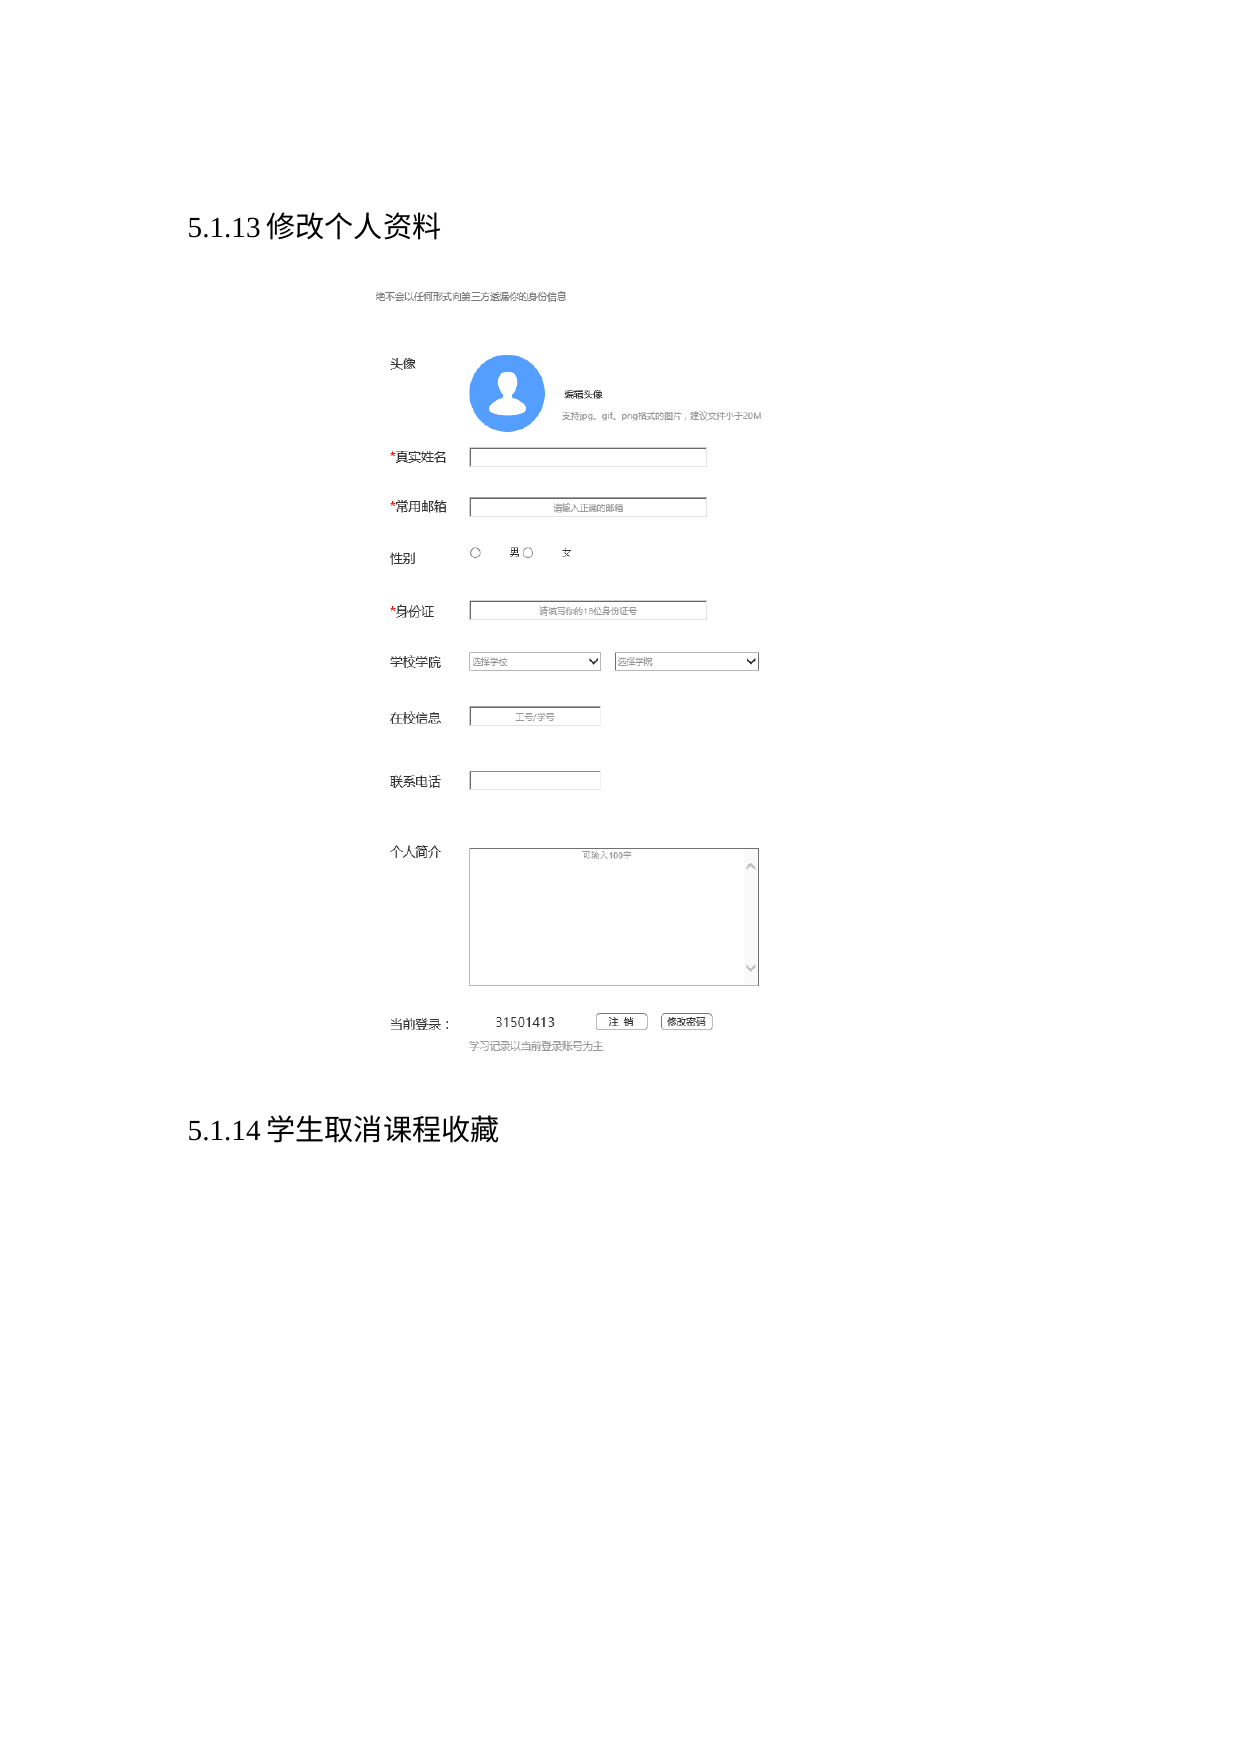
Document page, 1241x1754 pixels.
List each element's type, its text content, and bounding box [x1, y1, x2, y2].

subtitle 5.1.14学生取消课程收藏 [187, 1094, 1053, 1162]
picture [187, 286, 1053, 1056]
subtitle 5.1.13修改个人资料 [187, 191, 1053, 259]
